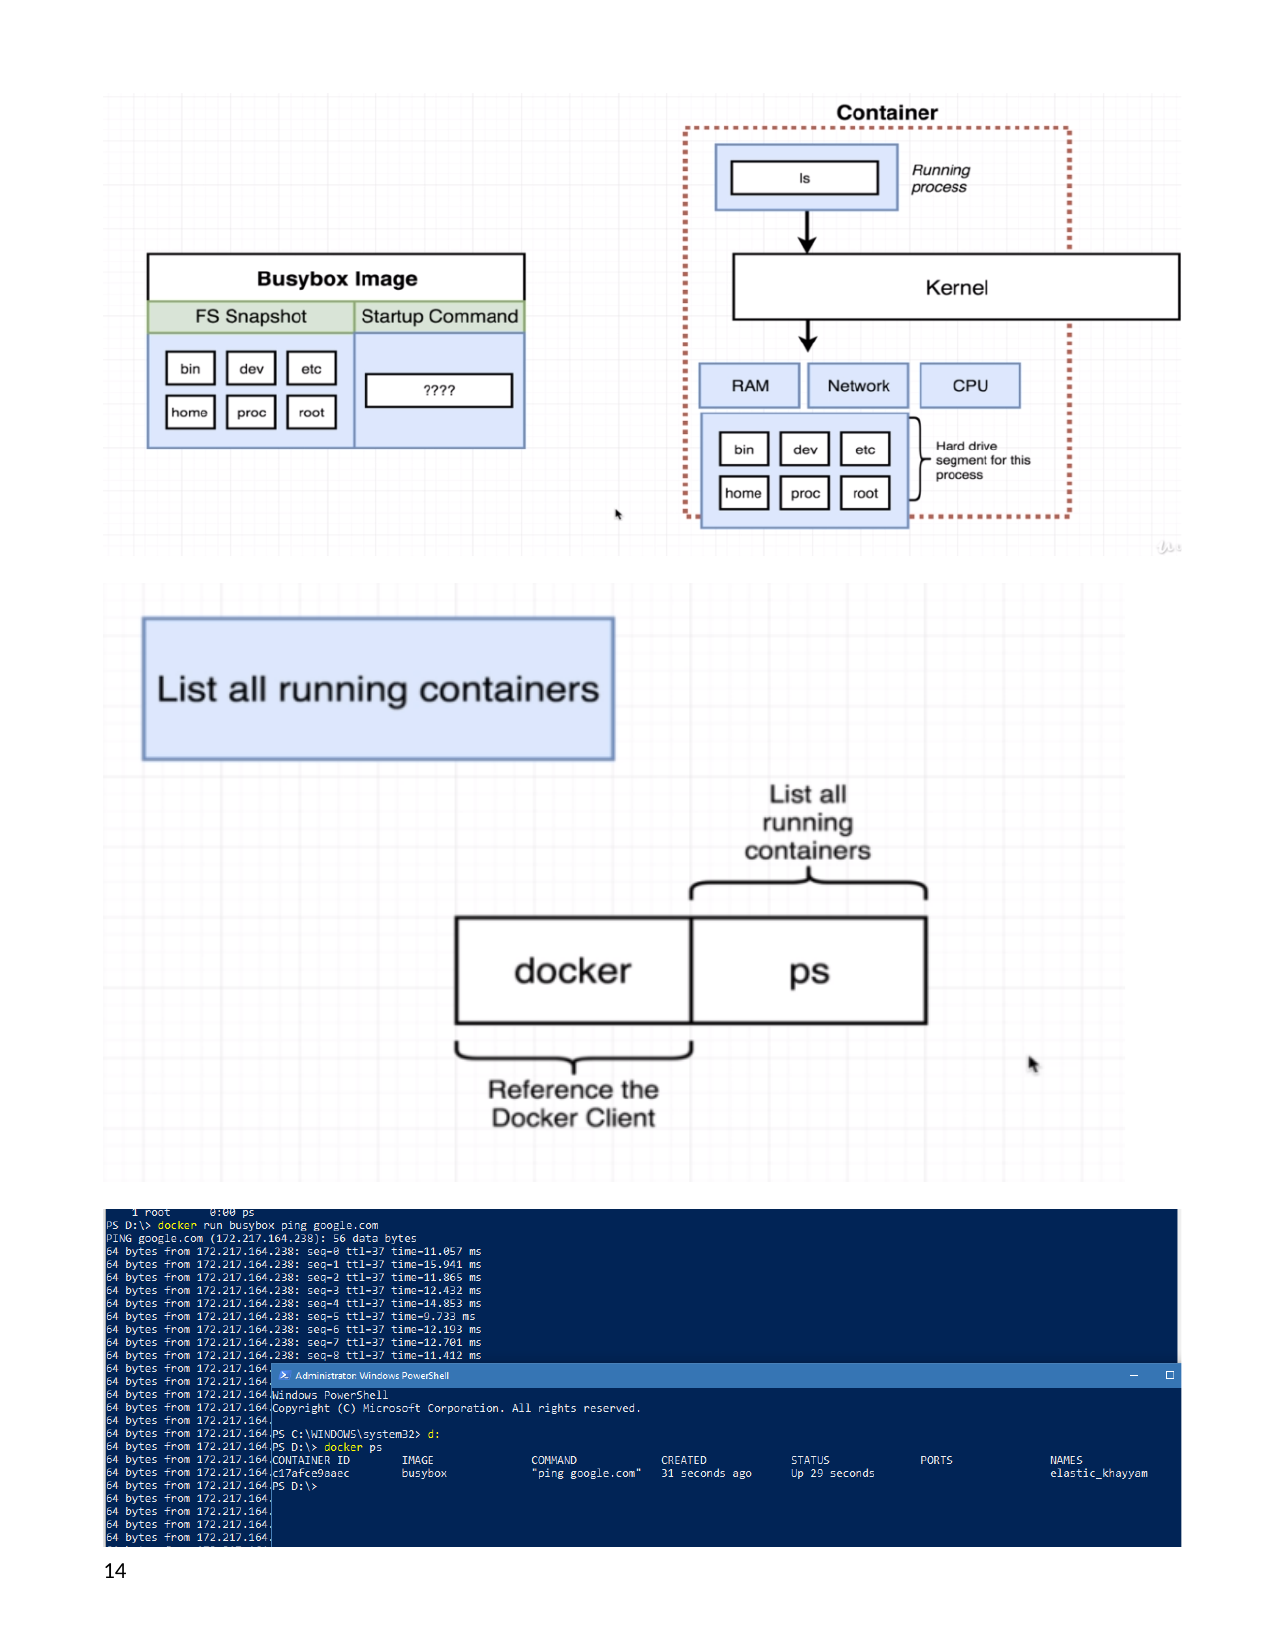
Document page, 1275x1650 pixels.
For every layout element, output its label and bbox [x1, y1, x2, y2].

picture [103, 1209, 1182, 1547]
picture [103, 93, 1182, 556]
picture [103, 583, 1125, 1182]
